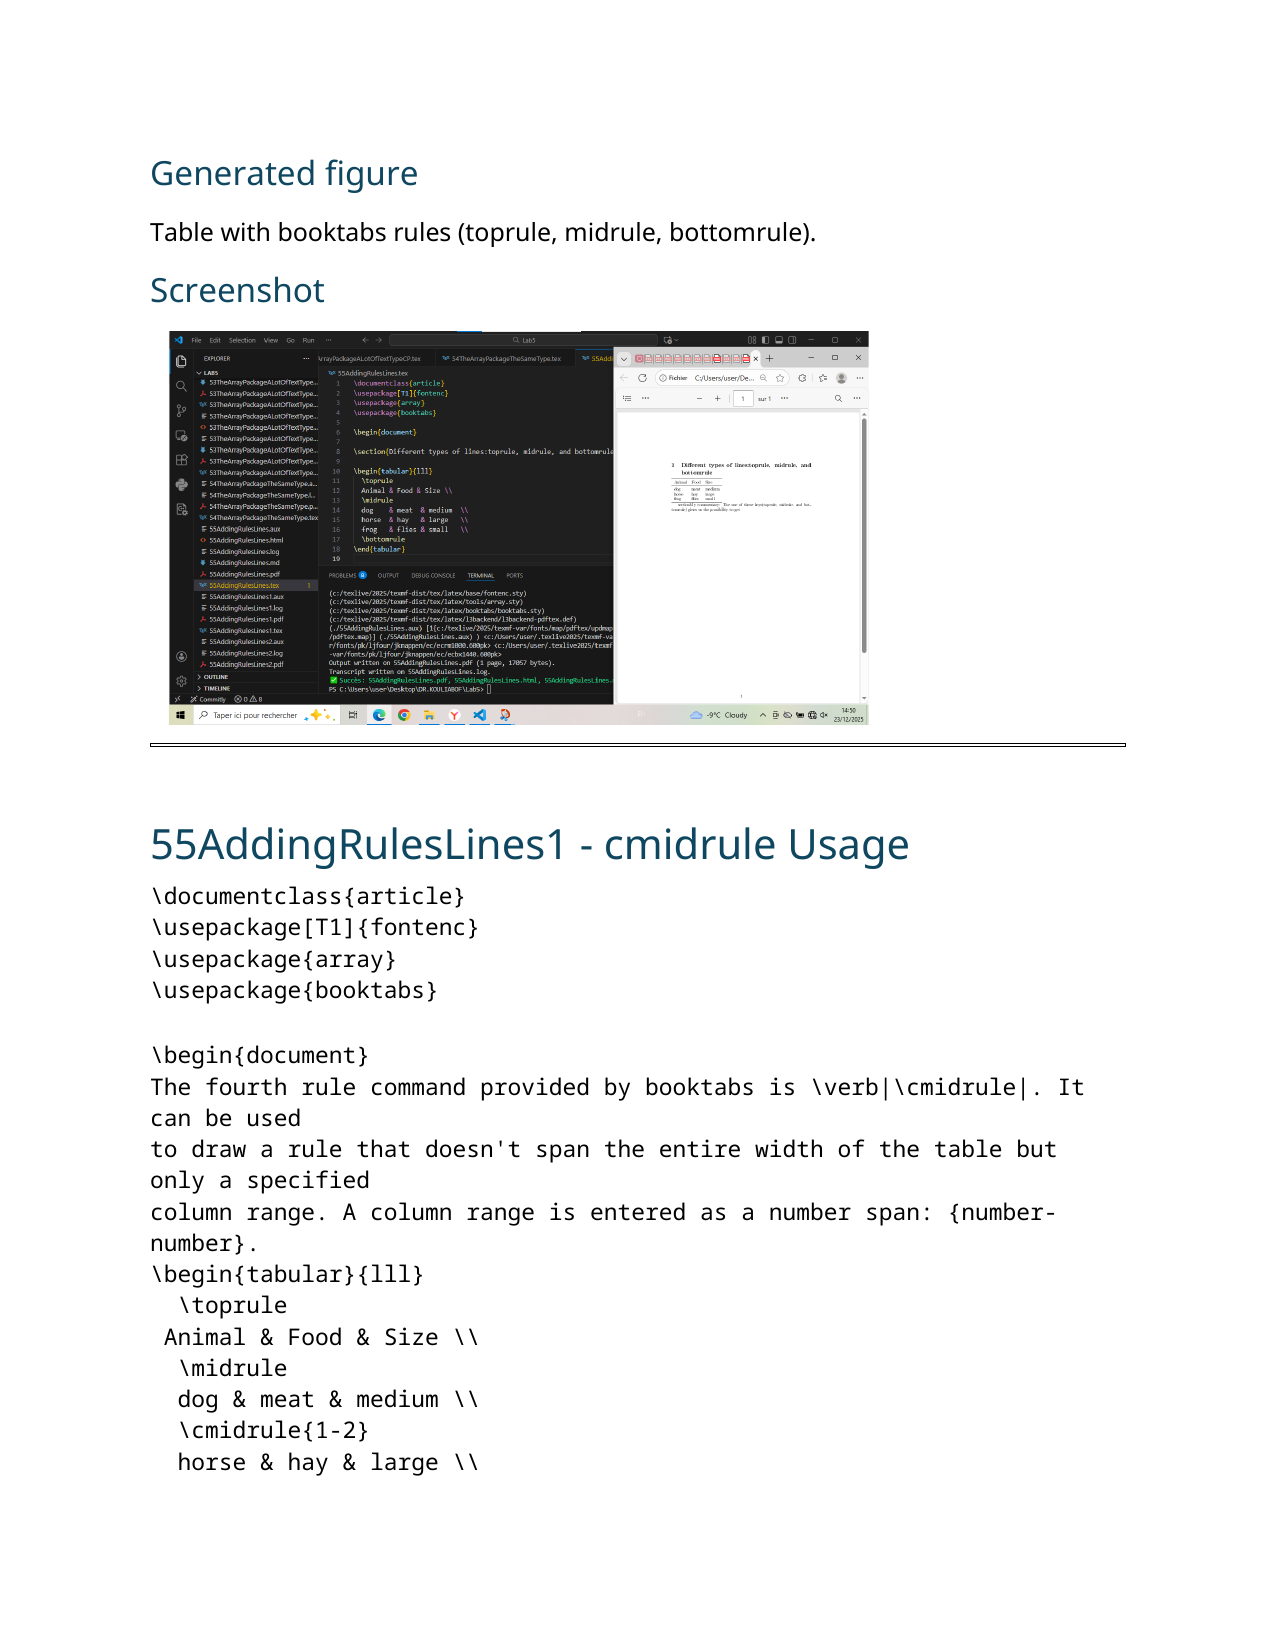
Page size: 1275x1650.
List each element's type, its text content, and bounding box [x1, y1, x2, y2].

text Table with booktabs rules (toprule, midrule, bottomrule). [150, 214, 1125, 248]
subtitle Screenshot [150, 267, 1125, 312]
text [150, 880, 1125, 1477]
subtitle Generated figure [150, 150, 1125, 195]
subtitle 55AddingRulesLines1 - cmidrule Usage [150, 815, 1125, 872]
picture [168, 331, 869, 725]
